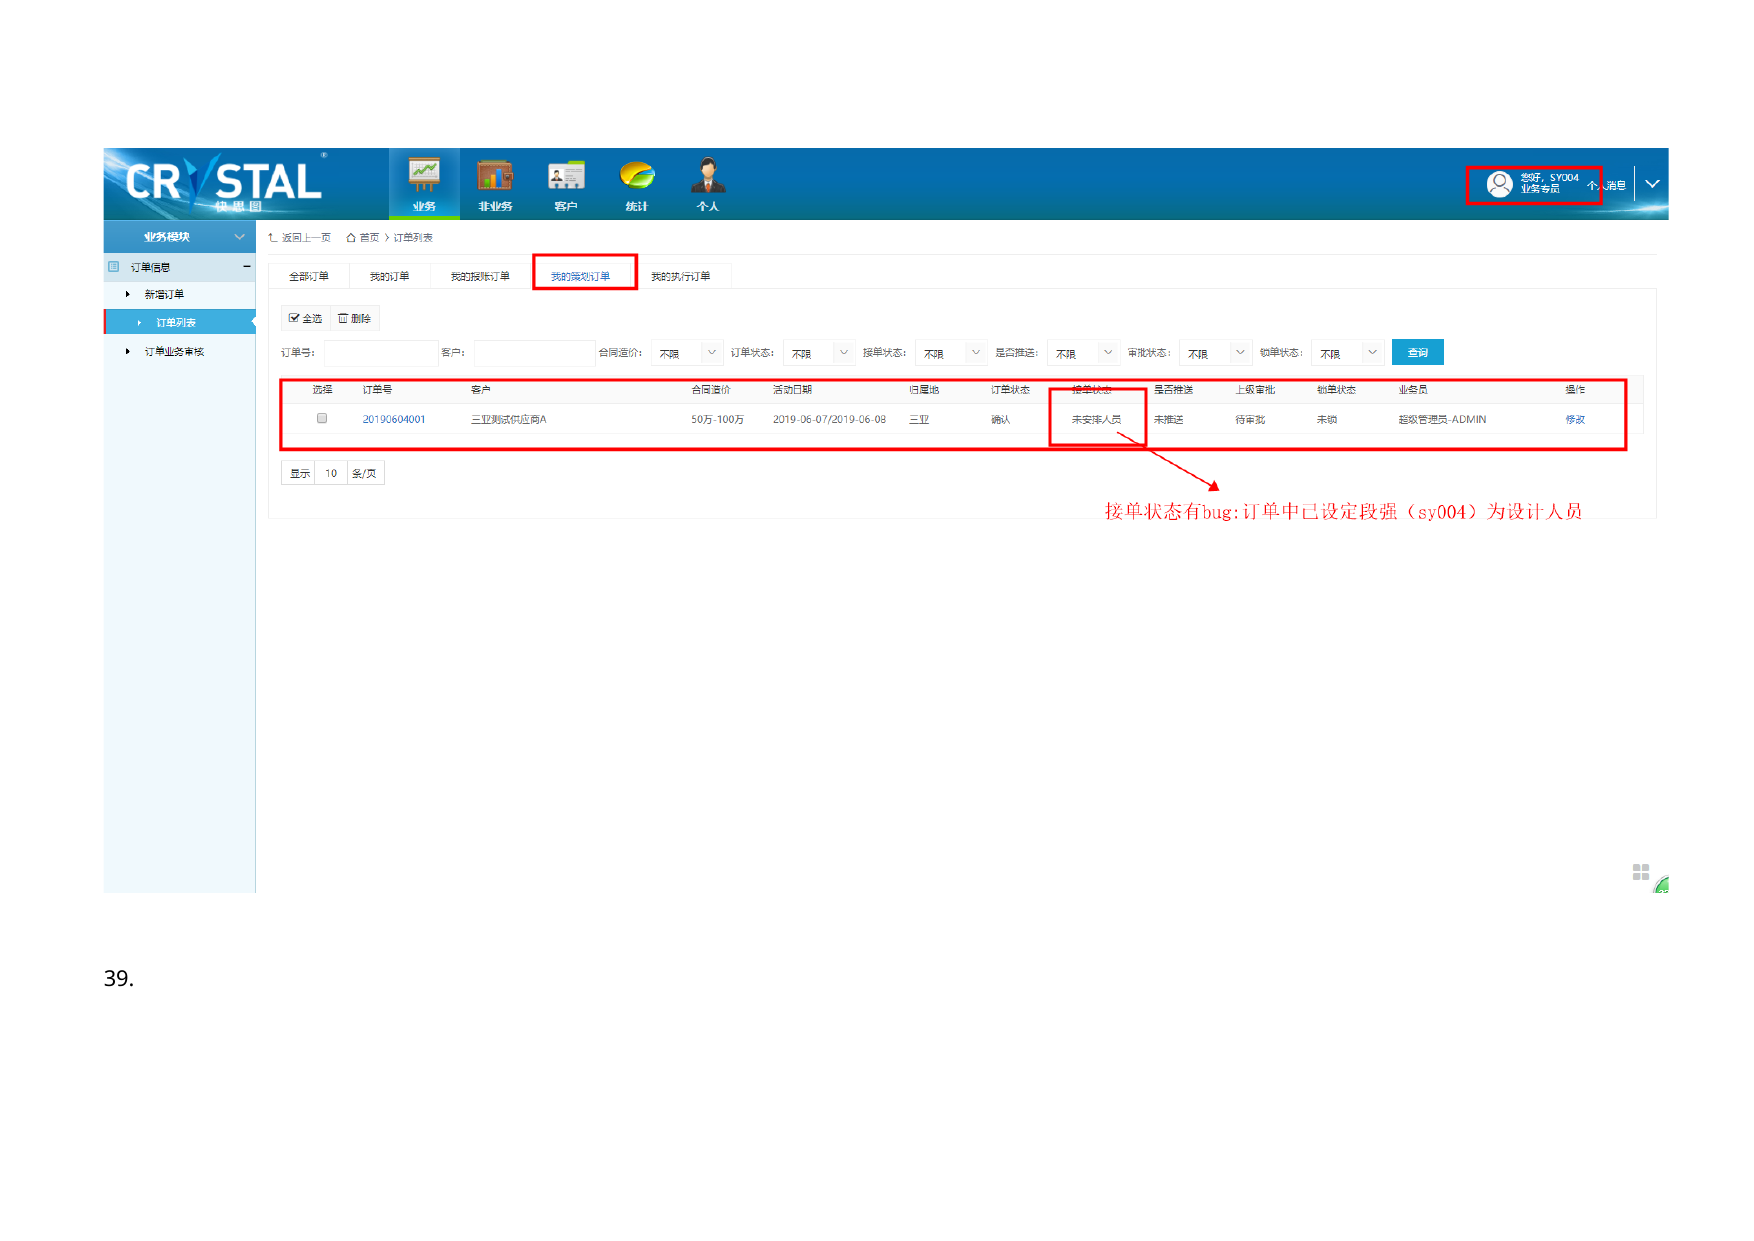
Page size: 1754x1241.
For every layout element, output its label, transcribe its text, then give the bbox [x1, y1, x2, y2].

text 39. [103, 961, 1668, 994]
picture [103, 148, 1669, 893]
